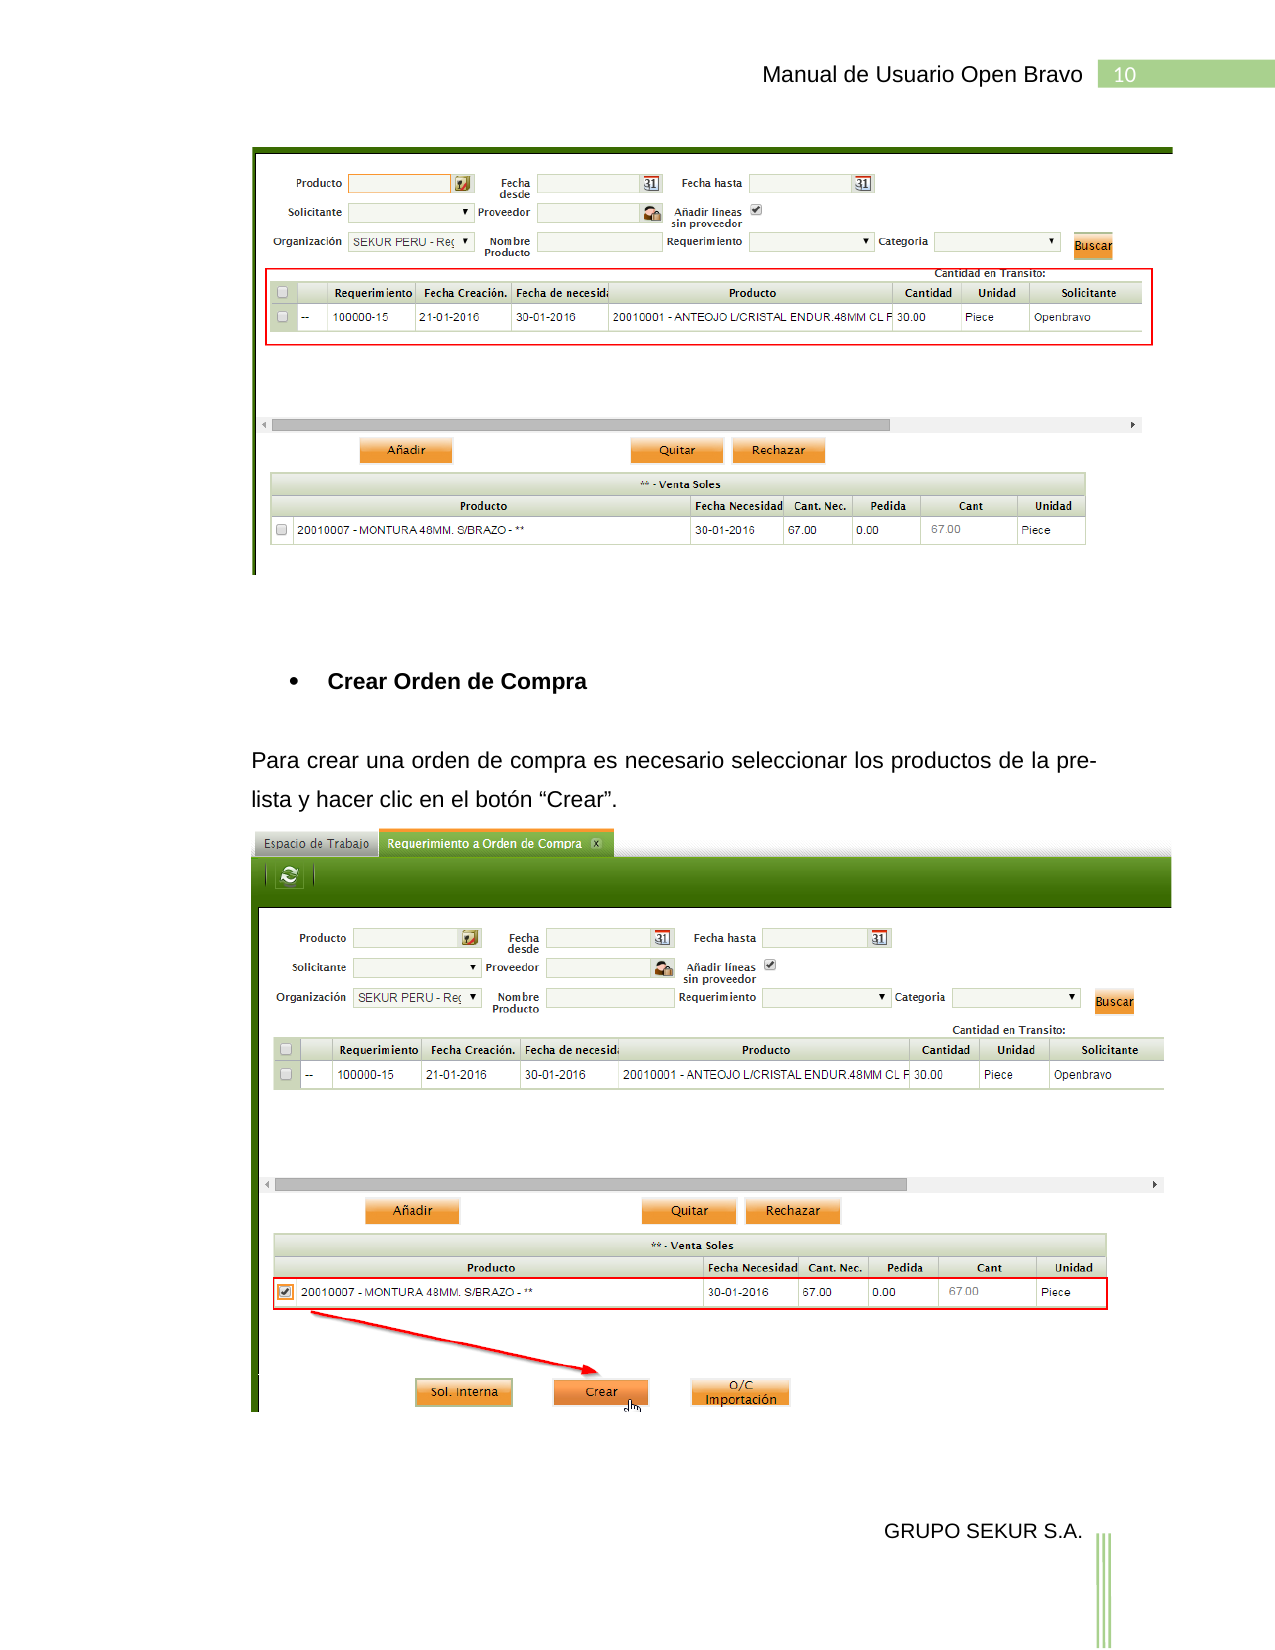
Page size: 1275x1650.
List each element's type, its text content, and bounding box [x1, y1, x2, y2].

list Crear Orden de Compra [290, 668, 1098, 694]
text Para crear una orden de compra es necesario seleccionar los productos de la pre-lista y hacer clic en el botón “Crear”. [251, 747, 1098, 813]
picture [251, 825, 1172, 1412]
picture [252, 147, 1173, 575]
